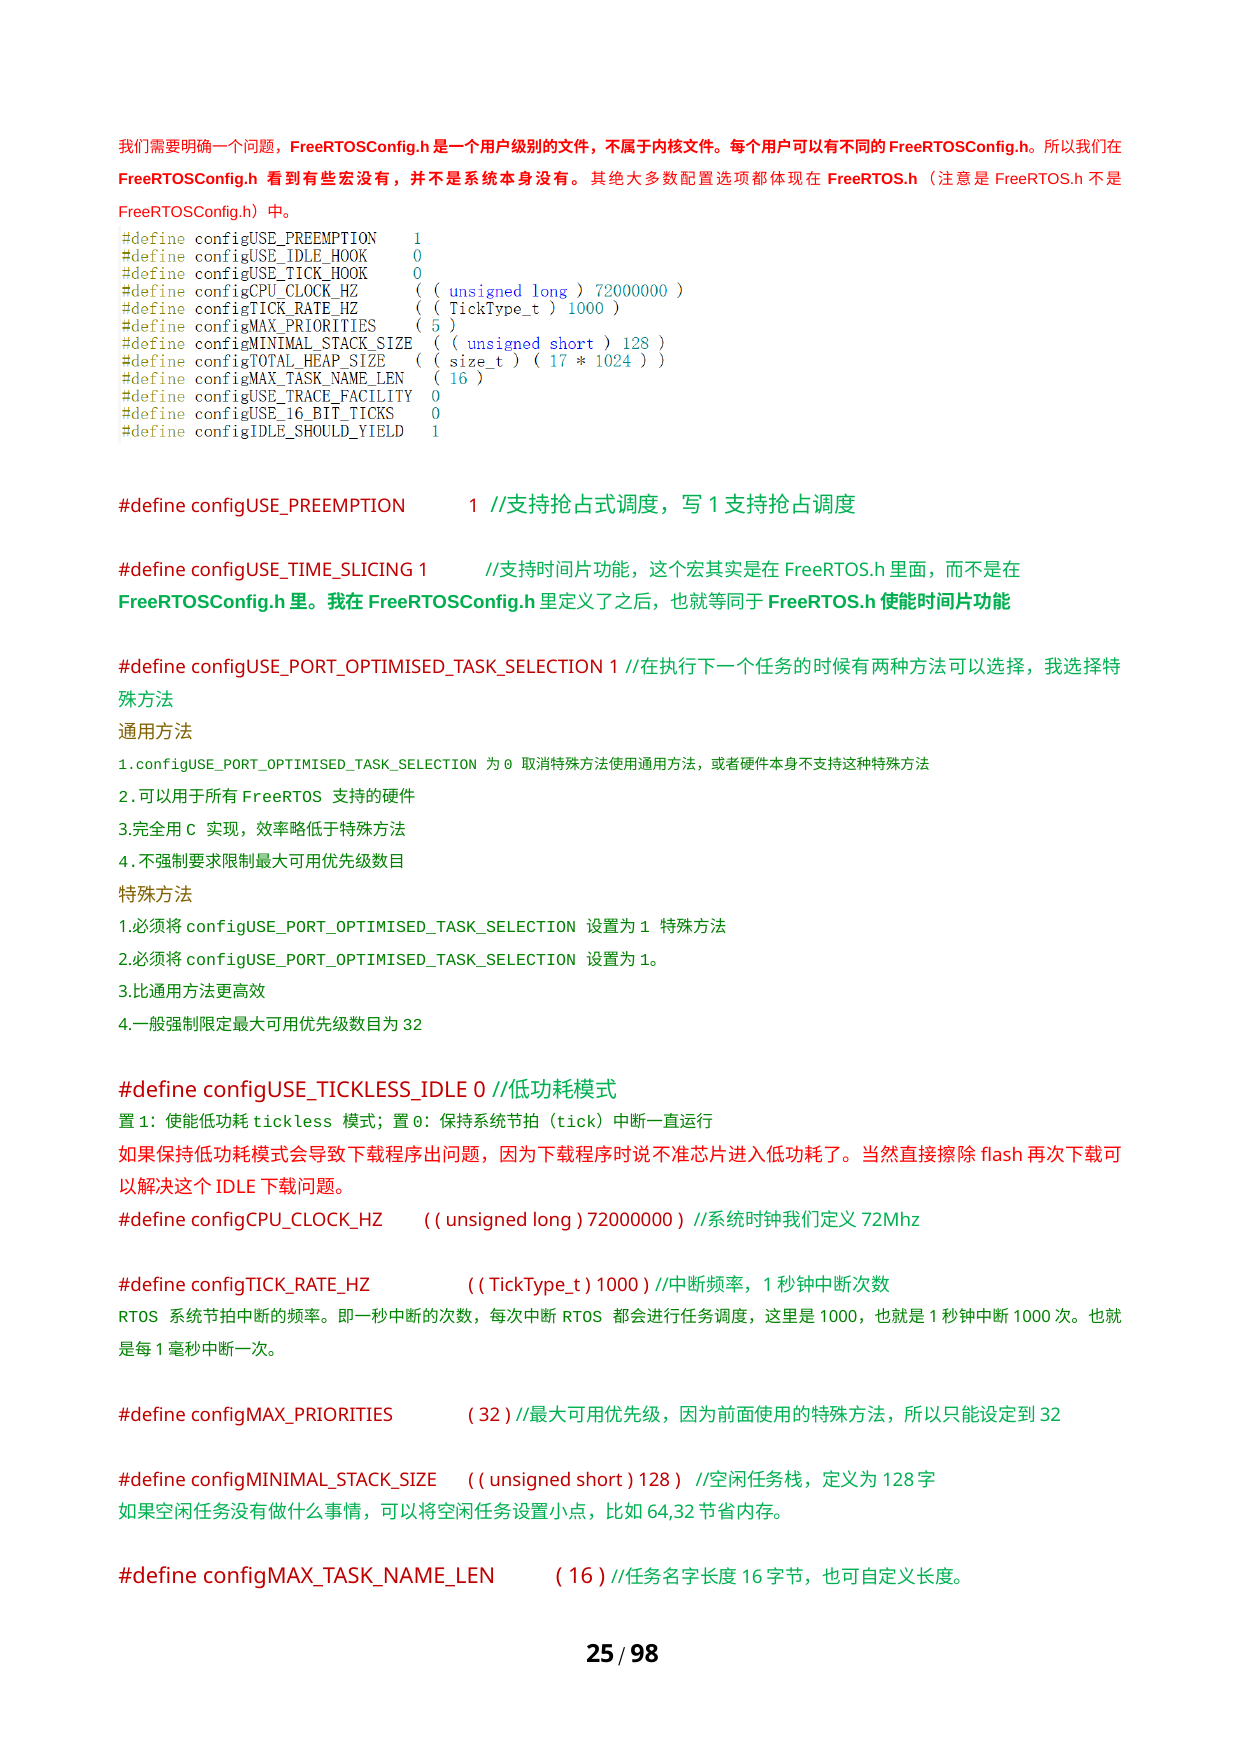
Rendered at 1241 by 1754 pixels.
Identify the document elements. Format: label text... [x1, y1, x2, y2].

text 2.可以用于所有 FreeRTOS 支持的硬件 [118, 779, 1122, 812]
text #define configUSE_PORT_OPTIMISED_TASK_SELECTION 1 //在执行下一个任务的时候有两种方法可以选择，我选择特殊方法 [118, 649, 1122, 714]
text 2.必须将 configUSE_PORT_OPTIMISED_TASK_SELECTION 设置为 1。 [118, 942, 1122, 974]
text 4.不强制要求限制最大可用优先级数目 [118, 844, 1122, 877]
text #define configUSE_PREEMPTION 1 //支持抢占式调度，写1支持抢占调度 [118, 487, 1122, 519]
text 1.configUSE_PORT_OPTIMISED_TASK_SELECTION 为 0 取消特殊方法使用通用方法，或者硬件本身不支持这种特殊方法 [118, 747, 1122, 779]
text 置 1：使能低功耗 tickless 模式；置 0：保持系统节拍（tick）中断一直运行 [118, 1104, 1122, 1137]
text #define configUSE_TICKLESS_IDLE 0 //低功耗模式 [118, 1072, 1122, 1104]
text #define configTICK_RATE_HZ ( ( TickType_t ) 1000 ) //中断频率，1秒钟中断次数 [118, 1267, 1122, 1299]
text 我们需要明确一个问题，FreeRTOSConfig.h是一个用户级别的文件，不属于内核文件。每个用户可以有不同的FreeRTOSConfig.h。所以我们在 FreeRTOSConfig.h 看到有些宏没有，并不是系统本身没有。其绝大多数配置选项都体现在FreeRTOS.h（注意是FreeRTOS.h不是FreeRTOSConfig.h）中。 [118, 129, 1122, 227]
text FreeRTOSConfig.h里。我在FreeRTOSConfig.h里定义了之后，也就等同于FreeRTOS.h使能时间片功能 [118, 584, 1122, 617]
text #define configUSE_TIME_SLICING 1 //支持时间片功能，这个宏其实是在FreeRTOS.h里面，而不是在 [118, 552, 1122, 584]
text RTOS 系统节拍中断的频率。即一秒中断的次数，每次中断 RTOS 都会进行任务调度，这里是1000，也就是1秒钟中断1000次。也就是每1毫秒中断一次。 [118, 1299, 1122, 1364]
text #define configMAX_PRIORITIES ( 32 ) //最大可用优先级，因为前面使用的特殊方法，所以只能设定到32 [118, 1397, 1122, 1429]
text 如果空闲任务没有做什么事情，可以将空闲任务设置小点，比如64,32节省内存。 [118, 1494, 1122, 1527]
text #define configMINIMAL_STACK_SIZE ( ( unsigned short ) 128 ) //空闲任务栈，定义为128字 [118, 1462, 1122, 1494]
text 3.完全用 C 实现，效率略低于特殊方法 [118, 812, 1122, 844]
text #define configCPU_CLOCK_HZ ( ( unsigned long ) 72000000 ) //系统时钟我们定义72Mhz [118, 1202, 1122, 1234]
text 1.必须将 configUSE_PORT_OPTIMISED_TASK_SELECTION 设置为 1 特殊方法 [118, 909, 1122, 942]
text 3.比通用方法更高效 [118, 974, 1122, 1007]
picture [118, 226, 693, 444]
text 通用方法 [118, 714, 1122, 747]
text 如果保持低功耗模式会导致下载程序出问题，因为下载程序时说不准芯片进入低功耗了。当然直接擦除flash再次下载可以解决这个IDLE下载问题。 [118, 1137, 1122, 1202]
text 特殊方法 [118, 877, 1122, 909]
text #define configMAX_TASK_NAME_LEN ( 16 ) //任务名字长度16字节，也可自定义长度。 [118, 1559, 1122, 1592]
text 4.一般强制限定最大可用优先级数目为 32 [118, 1007, 1122, 1039]
